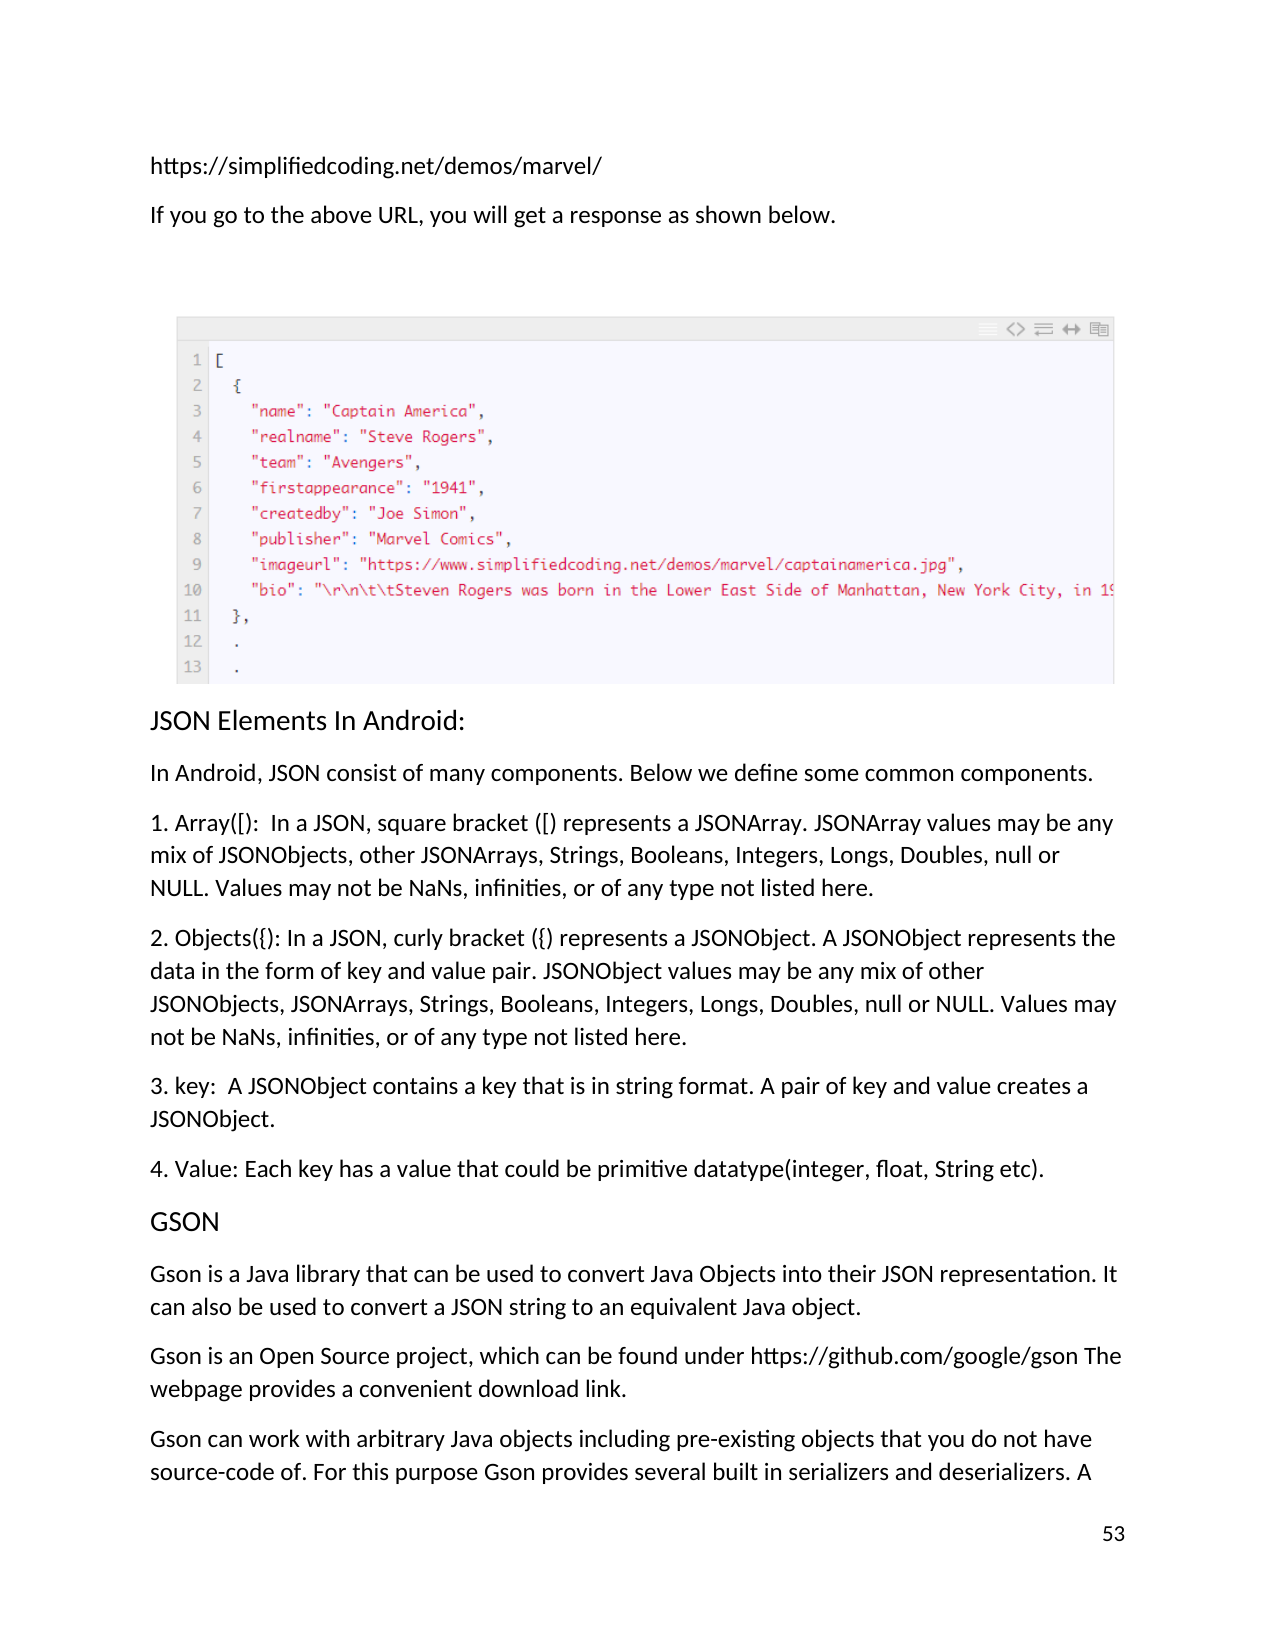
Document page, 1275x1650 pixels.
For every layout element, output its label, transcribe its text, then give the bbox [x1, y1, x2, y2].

text Gson is a Java library that can be used to convert Java Objects into their JSON representation. It can also be used to convert a JSON string to an equivalent Java object. [150, 1258, 1125, 1321]
text Gson is an Open Source project, which can be found under https://github.com/google/gson The webpage provides a convenient download link. [150, 1340, 1125, 1404]
text 3. key: A JSONObject contains a key that is in string format. A pair of key and value creates a JSONObject. [150, 1071, 1125, 1134]
text In Android, JSON consist of many components. Below we define some common components. [150, 757, 1125, 788]
text 4. Value: Each key has a value that could be primitive datatype(integer, float, String etc). [150, 1153, 1125, 1183]
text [150, 1423, 1125, 1486]
text GSON [150, 1203, 1125, 1238]
text https://simplifiedcoding.net/demos/marvel/ [150, 150, 1125, 181]
text 2. Objects({): In a JSON, curly bracket ({) represents a JSONObject. A JSONObject represents the data in the form of key and value pair. JSONObject values may be any mix of other JSONObjects, JSONArrays, Strings, Booleans, Integers, Longs, Doubles, null or NULL. Values may not be NaNs, infinities, or of any type not listed here. [150, 922, 1125, 1051]
text 1. Array([): In a JSON, square bracket ([) represents a JSONArray. JSONArray values may be any mix of JSONObjects, other JSONArrays, Strings, Booleans, Integers, Longs, Doubles, null or NULL. Values may not be NaNs, infinities, or of any type not listed here. [150, 807, 1125, 903]
picture [150, 298, 1125, 684]
text JSON Elements In Android: [150, 702, 1125, 738]
text If you go to the above URL, you will get a response as shown below. [150, 199, 1125, 230]
